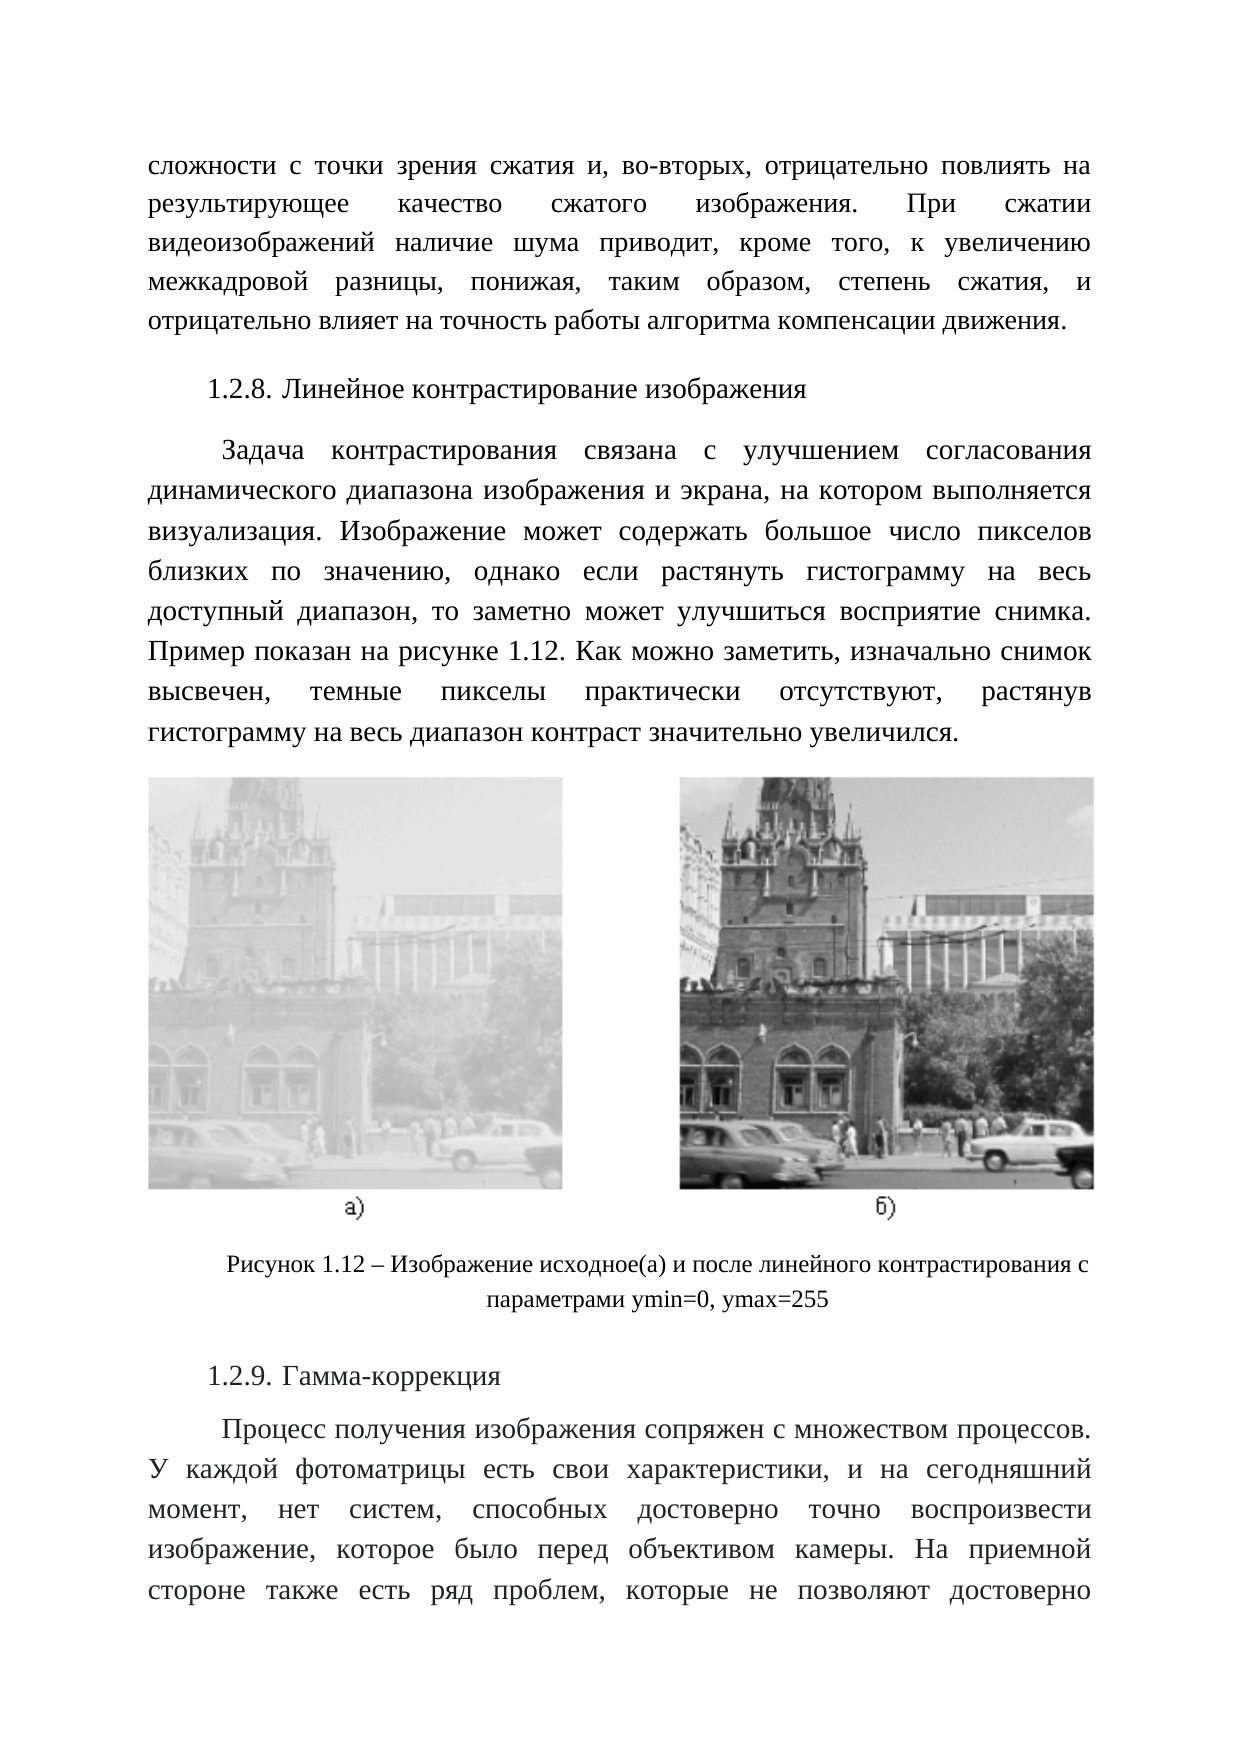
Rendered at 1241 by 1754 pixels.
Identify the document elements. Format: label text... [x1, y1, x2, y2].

picture [147, 774, 1095, 1224]
list Гамма-коррекция [207, 1358, 1092, 1392]
list Рисунок 1.12 – Изображение исходное(а) и после линейного контрастирования с параметрами ymin=0, ymax=255 [223, 1249, 1092, 1312]
text Задача контрастирования связана с улучшением согласования динамического диапазона изображения и экрана, на котором выполняется визуализация. Изображение может содержать большое число пикселов близких по значению, однако если растянуть гистограмму на весь доступный диапазон, то заметно может улучшиться восприятие снимка. Пример показан на рисунке 1.12. Как можно заметить, изначально снимок высвечен, темные пикселы практически отсутствуют, растянув гистограмму на весь диапазон контраст значительно увеличился. [148, 432, 1092, 747]
list Линейное контрастирование изображения [207, 371, 1092, 405]
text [148, 148, 1092, 336]
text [148, 1411, 1092, 1605]
